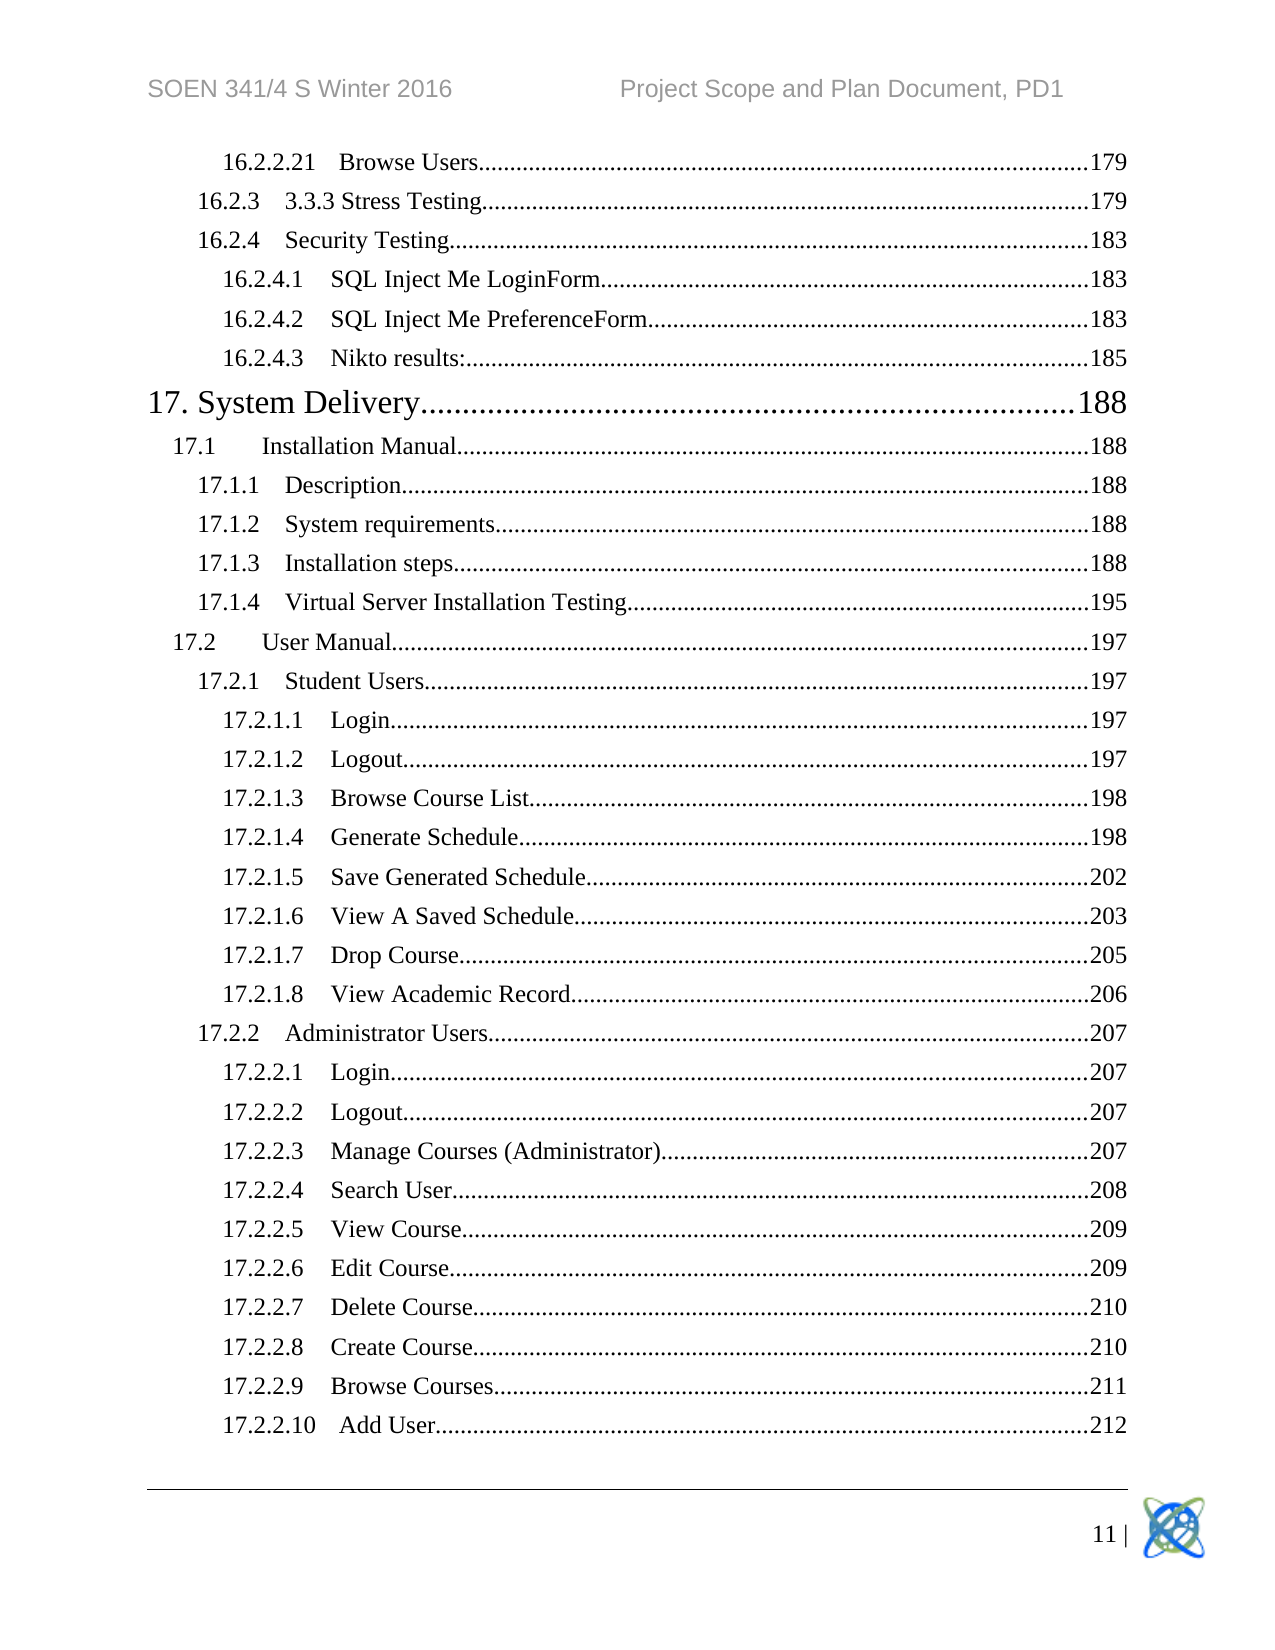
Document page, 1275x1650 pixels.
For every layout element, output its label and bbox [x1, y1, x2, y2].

picture [1123, 1490, 1224, 1566]
